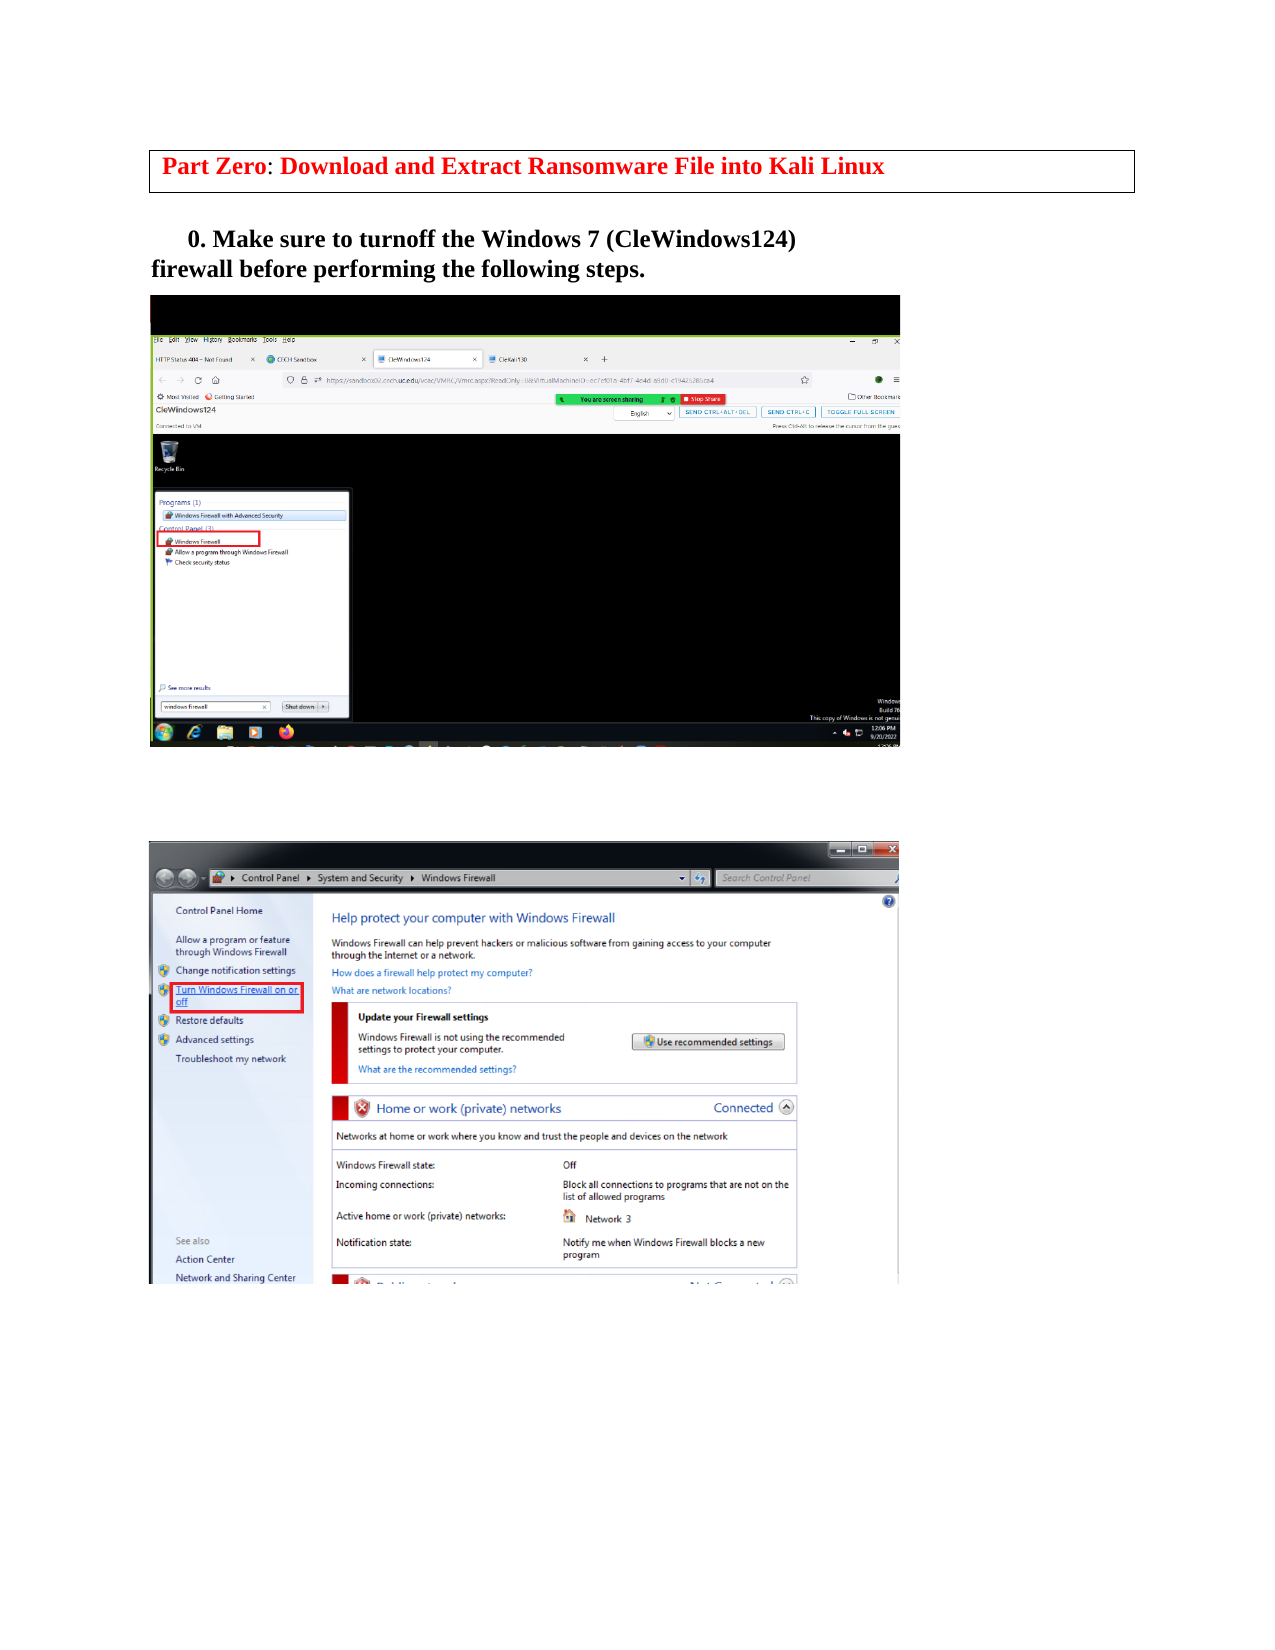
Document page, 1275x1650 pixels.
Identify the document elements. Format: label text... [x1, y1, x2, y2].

picture [148, 841, 899, 1284]
table_header Part Zero: Download and Extract Ransomware File into Kali Linux [150, 151, 1134, 192]
picture [150, 295, 901, 747]
text 0. Make sure to turnoff the Windows 7 (CleWindows124) firewall before performing the following steps. [150, 224, 804, 283]
